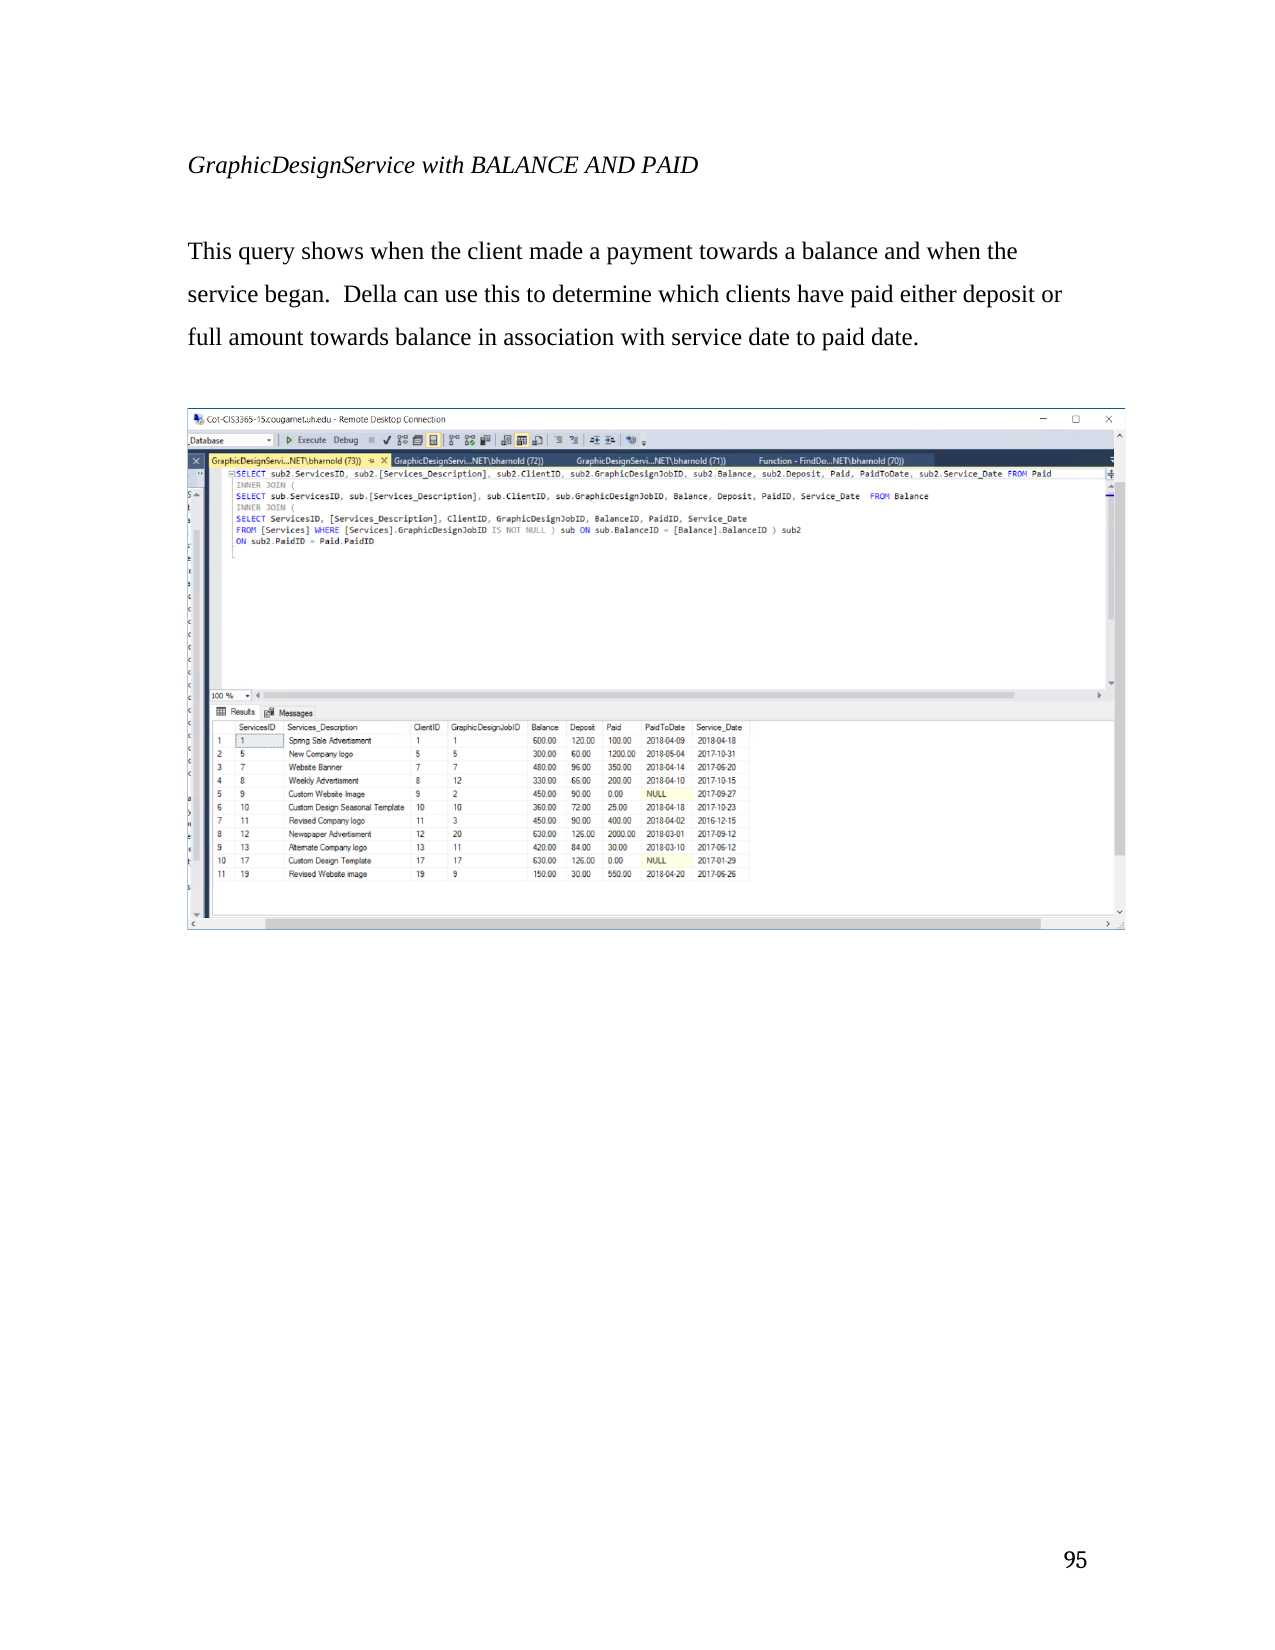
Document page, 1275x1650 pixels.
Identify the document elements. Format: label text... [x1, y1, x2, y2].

text GraphicDesignService with BALANCE AND PAID [187, 150, 1087, 179]
text This query shows when the client made a payment towards a balance and when the service began. Della can use this to determine which clients have paid either deposit or full amount towards balance in association with service date to paid date. [187, 236, 1087, 351]
picture [187, 408, 1125, 930]
